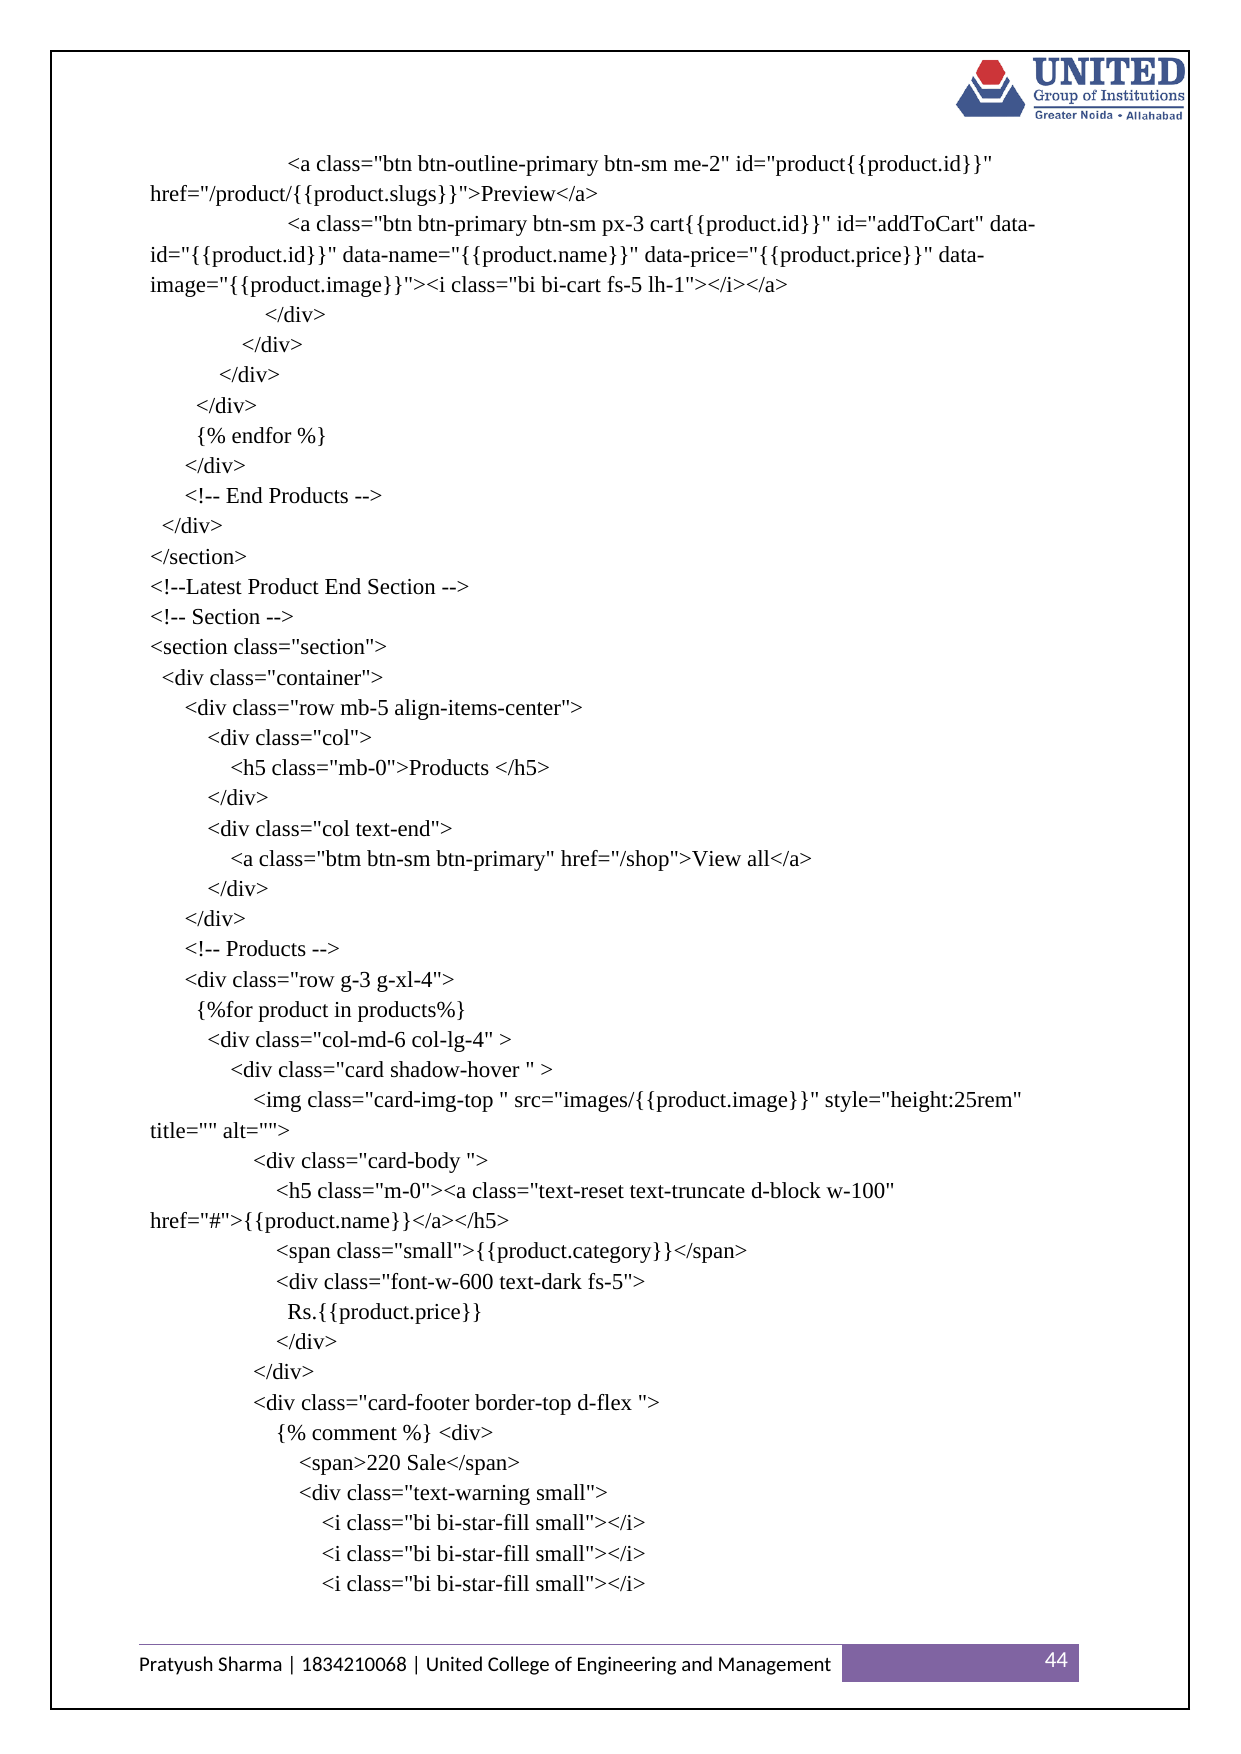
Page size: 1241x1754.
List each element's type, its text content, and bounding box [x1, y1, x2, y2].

text </div> [150, 301, 1090, 327]
text <div class="container"> [150, 663, 1090, 690]
text <i class="bi bi-star-fill small"></i> [150, 1539, 1090, 1566]
text <span class="small">{{product.category}}</span> [150, 1237, 1090, 1264]
text {% endfor %} [150, 422, 1090, 448]
text <h5 class="m-0"><a class="text-reset text-truncate d-block w-100" href="#">{{product.name}}</a></h5> [150, 1177, 1090, 1234]
text </div> [150, 784, 1090, 811]
text <span>220 Sale</span> [150, 1449, 1090, 1475]
text <div class="card-body "> [150, 1147, 1090, 1173]
text <!-- Products --> [150, 935, 1090, 962]
text </div> [150, 452, 1090, 478]
text </div> [150, 875, 1090, 901]
text </div> [150, 392, 1090, 418]
text <div class="row mb-5 align-items-center"> [150, 694, 1090, 720]
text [150, 1570, 1090, 1596]
text <img class="card-img-top " src="images/{{product.image}}" style="height:25rem" title="" alt=""> [150, 1086, 1090, 1143]
text Rs.{{product.price}} [150, 1298, 1090, 1324]
text </div> [150, 361, 1090, 388]
text <a class="btn btn-primary btn-sm px-3 cart{{product.id}}" id="addToCart" data-id="{{product.id}}" data-name="{{product.name}}" data-price="{{product.price}}" data-image="{{product.image}}"><i class="bi bi-cart fs-5 lh-1"></i></a> [150, 210, 1090, 297]
text <!-- End Products --> [150, 482, 1090, 509]
text <div class="card-footer border-top d-flex "> [150, 1388, 1090, 1415]
text <div class="col"> [150, 724, 1090, 750]
text <div class="col-md-6 col-lg-4" > [150, 1026, 1090, 1052]
text {% comment %} <div> [150, 1419, 1090, 1445]
text <h5 class="mb-0">Products </h5> [150, 754, 1090, 781]
text <a class="btm btn-sm btn-primary" href="/shop">View all</a> [150, 845, 1090, 871]
text <!--Latest Product End Section --> [150, 573, 1090, 599]
text </div> [150, 1358, 1090, 1385]
text </div> [150, 1328, 1090, 1354]
picture [952, 53, 1186, 124]
text </div> [150, 331, 1090, 358]
text <div class="row g-3 g-xl-4"> [150, 966, 1090, 992]
text <div class="col text-end"> [150, 814, 1090, 841]
text </div> [150, 905, 1090, 932]
text <!-- Section --> [150, 603, 1090, 629]
text <i class="bi bi-star-fill small"></i> [150, 1509, 1090, 1536]
text <div class="font-w-600 text-dark fs-5"> [150, 1268, 1090, 1294]
text <section class="section"> [150, 633, 1090, 660]
text <div class="card shadow-hover " > [150, 1056, 1090, 1083]
text <a class="btn btn-outline-primary btn-sm me-2" id="product{{product.id}}" href="/product/{{product.slugs}}">Preview</a> [150, 150, 1090, 207]
text </section> [150, 543, 1090, 569]
text {%for product in products%} [150, 996, 1090, 1022]
text </div> [150, 512, 1090, 539]
text <div class="text-warning small"> [150, 1479, 1090, 1506]
